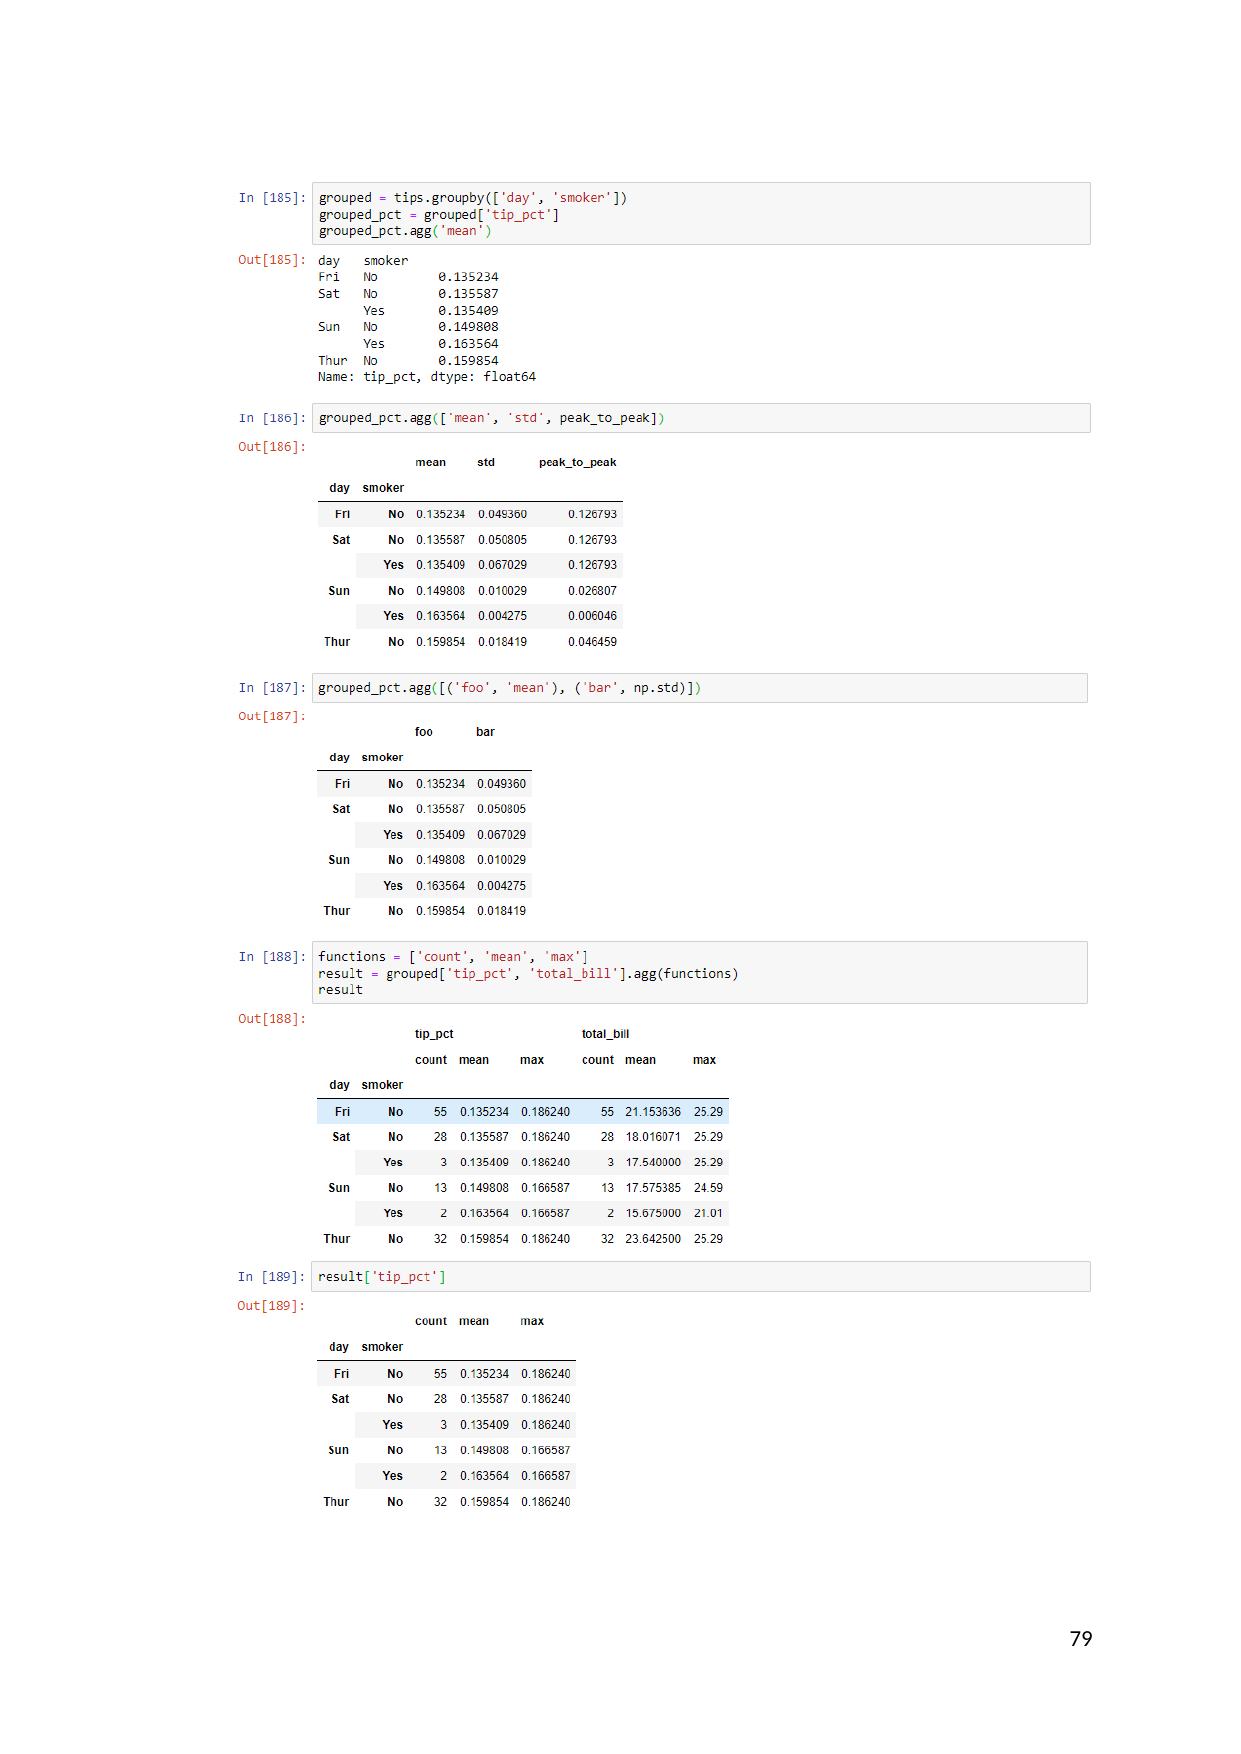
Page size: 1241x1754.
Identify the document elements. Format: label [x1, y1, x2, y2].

picture [236, 177, 1093, 653]
picture [236, 671, 1091, 1254]
picture [236, 1256, 1093, 1511]
